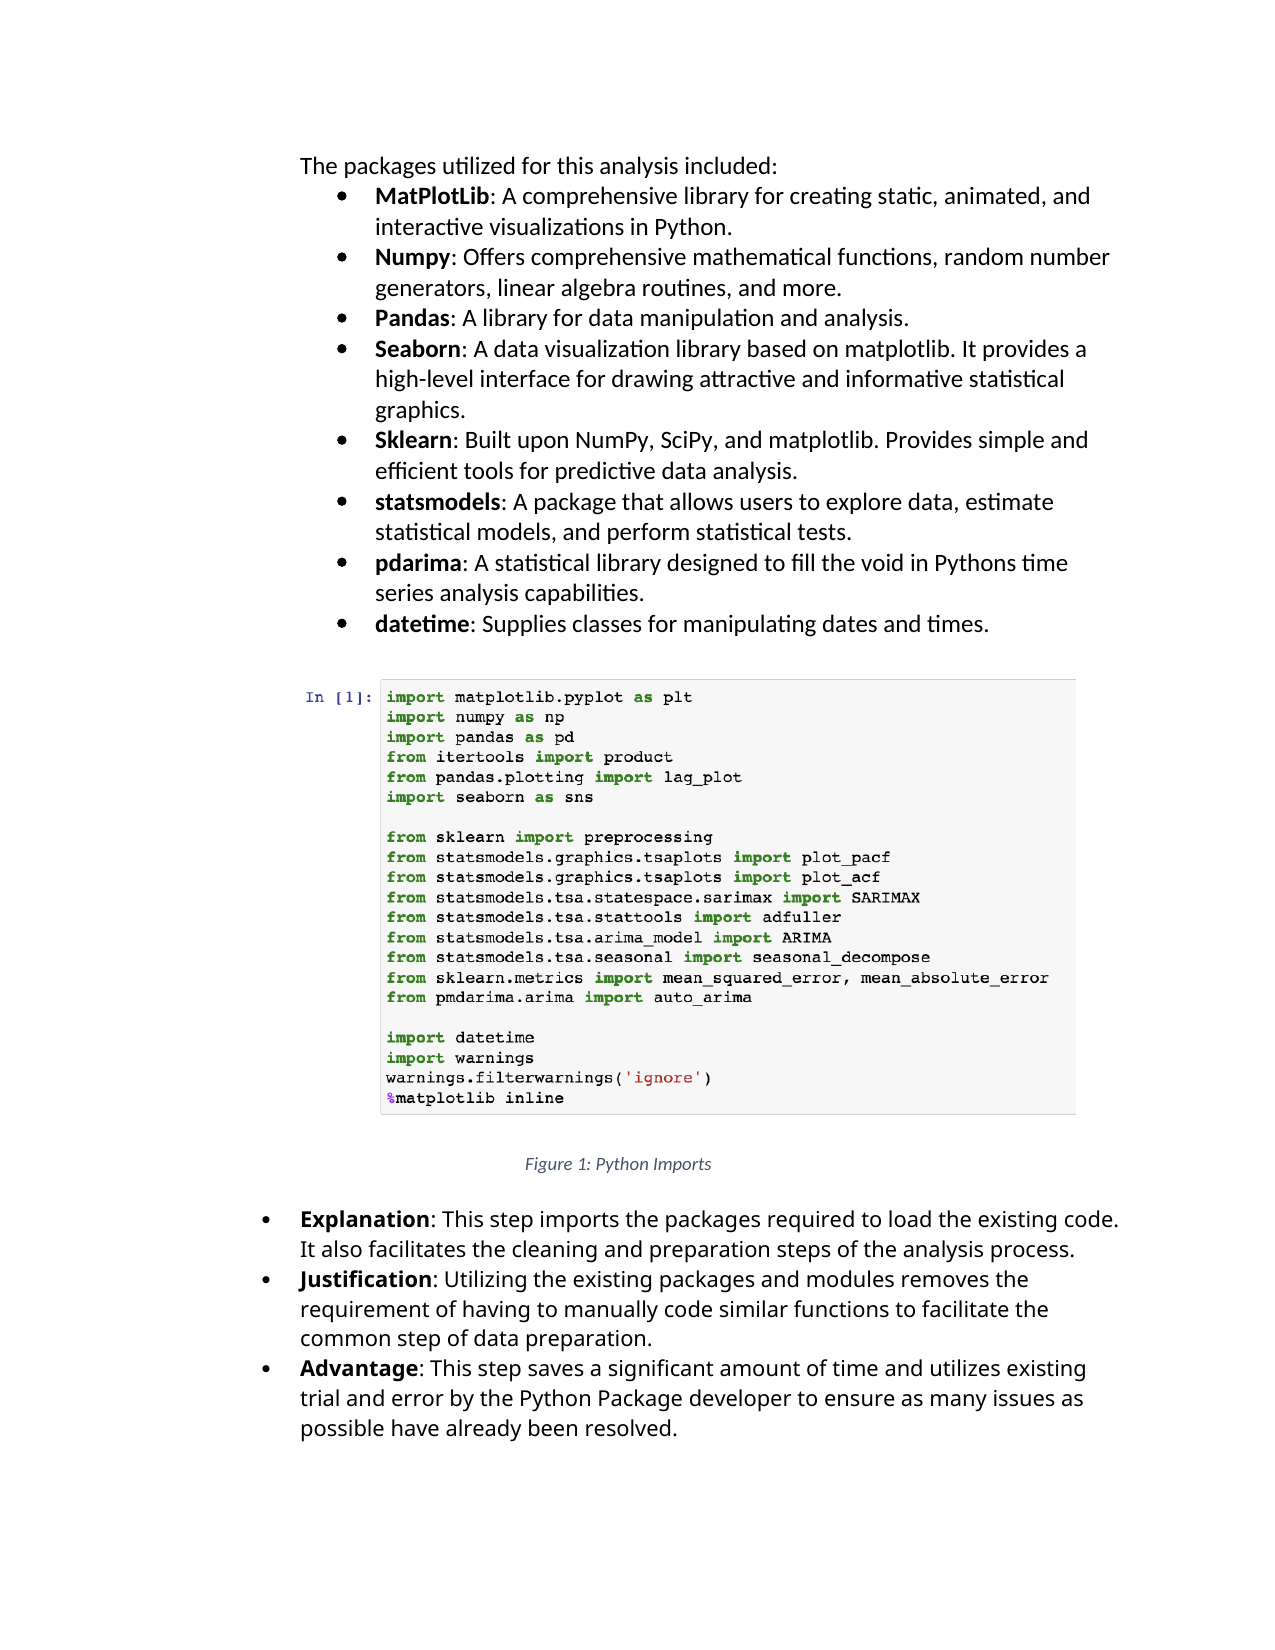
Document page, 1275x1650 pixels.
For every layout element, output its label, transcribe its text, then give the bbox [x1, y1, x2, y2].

list Explanation: This step imports the packages required to load the existing code. It also facilitates the cleaning and preparation steps of the analysis process. [262, 1204, 1125, 1264]
list Seaborn: A data visualization library based on matplotlib. It provides a high-level interface for drawing attractive and informative statistical graphics. [337, 333, 1125, 425]
list pdarima: A statistical library designed to fill the void in Pythons time series analysis capabilities. [337, 547, 1125, 608]
list Pandas: A library for data manipulation and analysis. [337, 303, 1125, 333]
list Sklearn: Built upon NumPy, SciPy, and matplotlib. Provides simple and efficient tools for predictive data analysis. [337, 425, 1125, 486]
picture [300, 667, 1076, 1123]
list Numpy: Offers comprehensive mathematical functions, random number generators, linear algebra routines, and more. [337, 242, 1125, 303]
list Advantage: This step saves a significant amount of time and utilizes existing trial and error by the Python Package developer to ensure as many issues as possible have already been resolved. [262, 1353, 1125, 1443]
list Justification: Utilizing the existing packages and modules removes the requirement of having to manually code similar functions to facilitate the common step of data preparation. [262, 1264, 1125, 1353]
list MatPlotLib: A comprehensive library for creating static, animated, and interactive visualizations in Python. [337, 181, 1125, 242]
list datetime: Supplies classes for manipulating dates and times. [337, 608, 1125, 638]
text Figure 1: Python Imports [450, 1152, 1125, 1175]
text The packages utilized for this analysis included: [300, 150, 1125, 181]
list statsmodels: A package that allows users to explore data, estimate statistical models, and perform statistical tests. [337, 486, 1125, 547]
